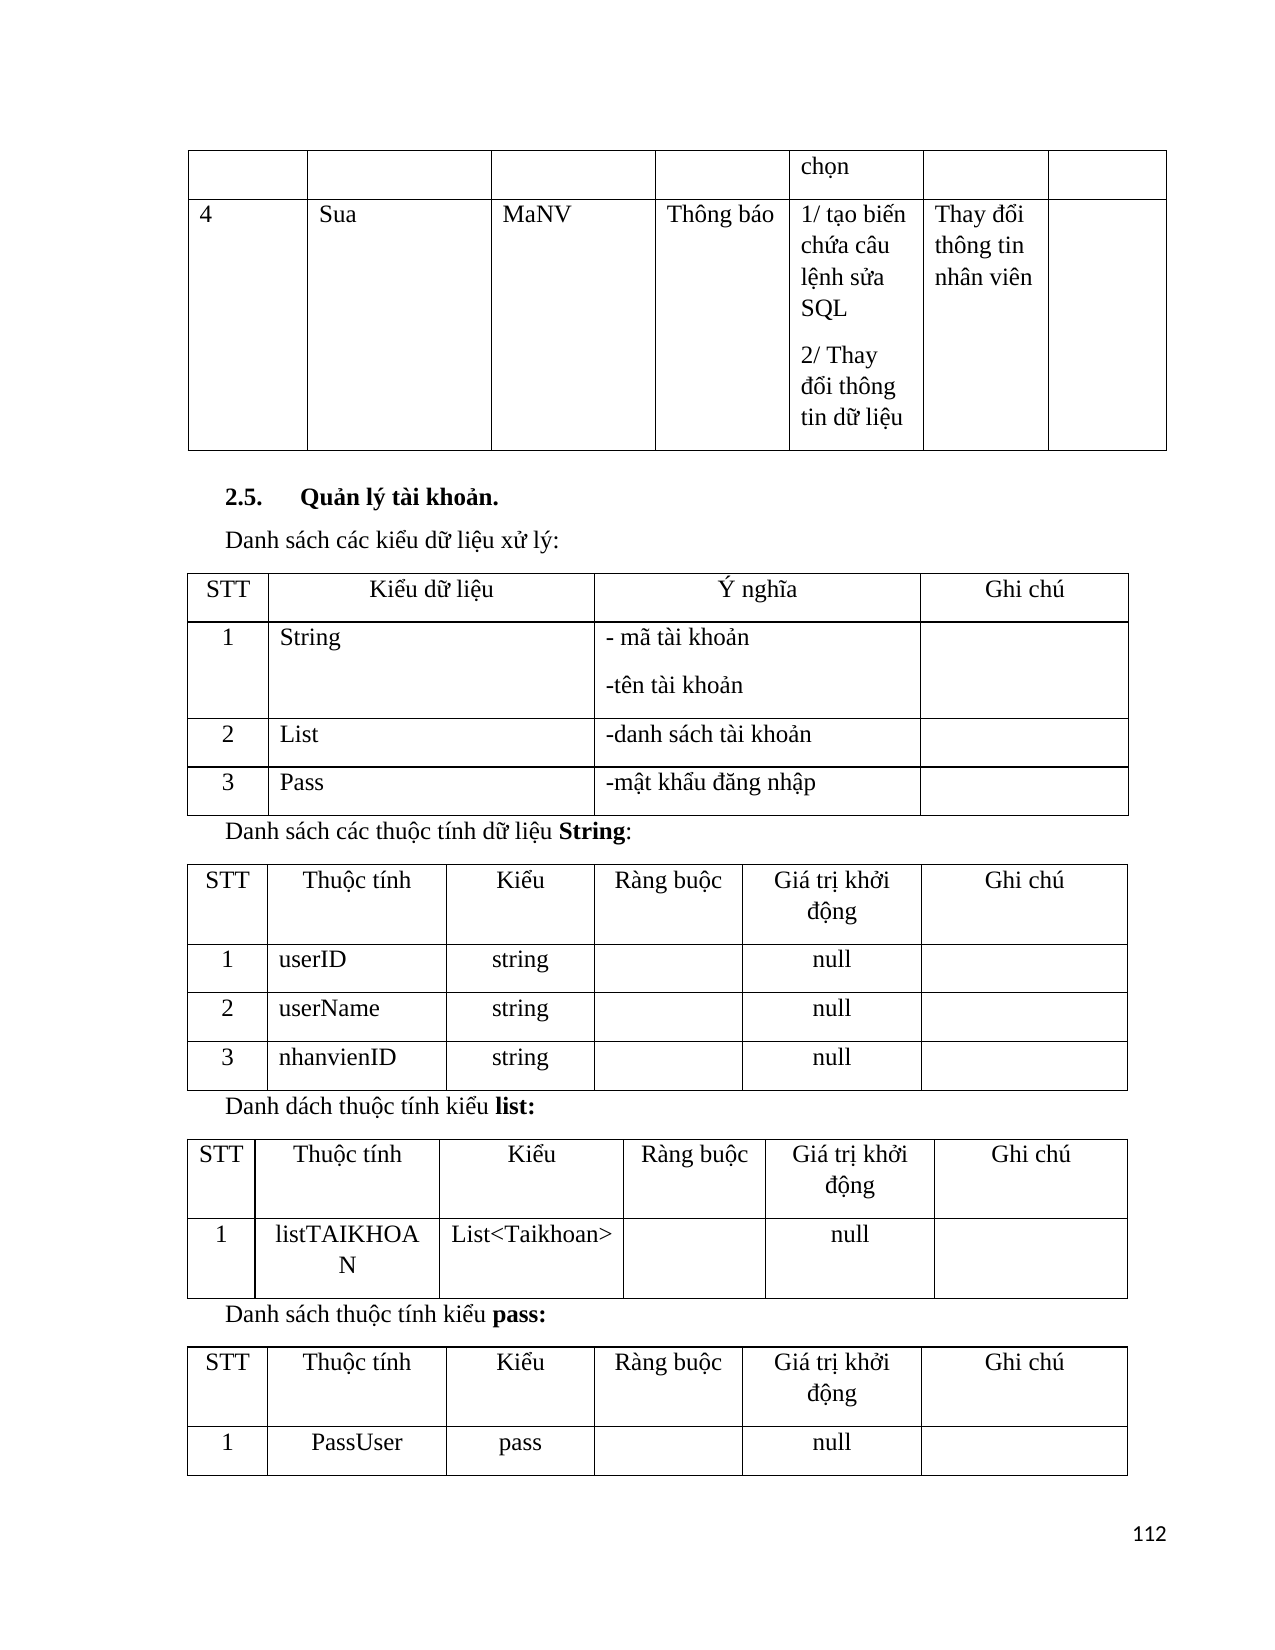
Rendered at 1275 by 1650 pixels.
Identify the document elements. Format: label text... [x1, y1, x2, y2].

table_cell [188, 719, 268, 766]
list Danh dách thuộc tính kiểu list: [225, 1091, 1167, 1119]
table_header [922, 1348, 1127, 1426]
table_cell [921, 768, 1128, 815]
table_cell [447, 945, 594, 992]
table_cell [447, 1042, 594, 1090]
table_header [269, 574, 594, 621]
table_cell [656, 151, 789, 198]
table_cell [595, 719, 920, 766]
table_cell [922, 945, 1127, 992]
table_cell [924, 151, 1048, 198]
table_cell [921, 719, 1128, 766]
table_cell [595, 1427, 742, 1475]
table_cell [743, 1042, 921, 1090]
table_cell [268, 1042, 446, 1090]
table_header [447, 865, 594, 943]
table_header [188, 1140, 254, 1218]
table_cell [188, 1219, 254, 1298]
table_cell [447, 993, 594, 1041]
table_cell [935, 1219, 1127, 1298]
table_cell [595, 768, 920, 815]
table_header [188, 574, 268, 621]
list Danh sách các kiểu dữ liệu xử lý: [225, 525, 1167, 554]
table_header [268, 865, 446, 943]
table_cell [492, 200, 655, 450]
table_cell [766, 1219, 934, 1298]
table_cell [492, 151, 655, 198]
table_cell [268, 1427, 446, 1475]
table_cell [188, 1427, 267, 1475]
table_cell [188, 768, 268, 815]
list Danh sách các thuộc tính dữ liệu String: [225, 816, 1167, 845]
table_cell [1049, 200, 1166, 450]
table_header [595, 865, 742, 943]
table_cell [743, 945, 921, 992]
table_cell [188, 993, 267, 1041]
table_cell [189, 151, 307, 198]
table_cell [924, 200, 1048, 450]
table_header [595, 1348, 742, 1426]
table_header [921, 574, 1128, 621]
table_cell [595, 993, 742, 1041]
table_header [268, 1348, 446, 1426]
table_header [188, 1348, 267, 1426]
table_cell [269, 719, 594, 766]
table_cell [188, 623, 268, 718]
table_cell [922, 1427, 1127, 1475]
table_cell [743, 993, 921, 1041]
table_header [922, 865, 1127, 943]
list Danh sách thuộc tính kiểu pass: [225, 1299, 1167, 1327]
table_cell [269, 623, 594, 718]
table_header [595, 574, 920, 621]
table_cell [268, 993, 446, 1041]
list Quản lý tài khoản. [225, 482, 1167, 511]
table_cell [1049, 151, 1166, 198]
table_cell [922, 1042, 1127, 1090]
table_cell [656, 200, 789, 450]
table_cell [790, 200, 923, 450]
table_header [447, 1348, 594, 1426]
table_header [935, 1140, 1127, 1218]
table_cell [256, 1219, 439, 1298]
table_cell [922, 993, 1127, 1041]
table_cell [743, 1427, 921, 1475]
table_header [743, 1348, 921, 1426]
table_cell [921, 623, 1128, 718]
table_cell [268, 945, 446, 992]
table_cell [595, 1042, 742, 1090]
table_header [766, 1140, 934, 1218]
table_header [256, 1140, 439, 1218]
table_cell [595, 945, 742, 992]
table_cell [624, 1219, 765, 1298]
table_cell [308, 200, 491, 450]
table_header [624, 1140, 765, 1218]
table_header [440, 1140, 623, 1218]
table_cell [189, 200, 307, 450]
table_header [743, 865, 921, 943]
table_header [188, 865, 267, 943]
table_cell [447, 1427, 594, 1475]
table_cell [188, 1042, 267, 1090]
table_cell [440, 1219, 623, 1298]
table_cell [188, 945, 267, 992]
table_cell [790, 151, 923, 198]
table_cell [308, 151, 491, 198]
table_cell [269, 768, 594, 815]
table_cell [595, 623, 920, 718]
